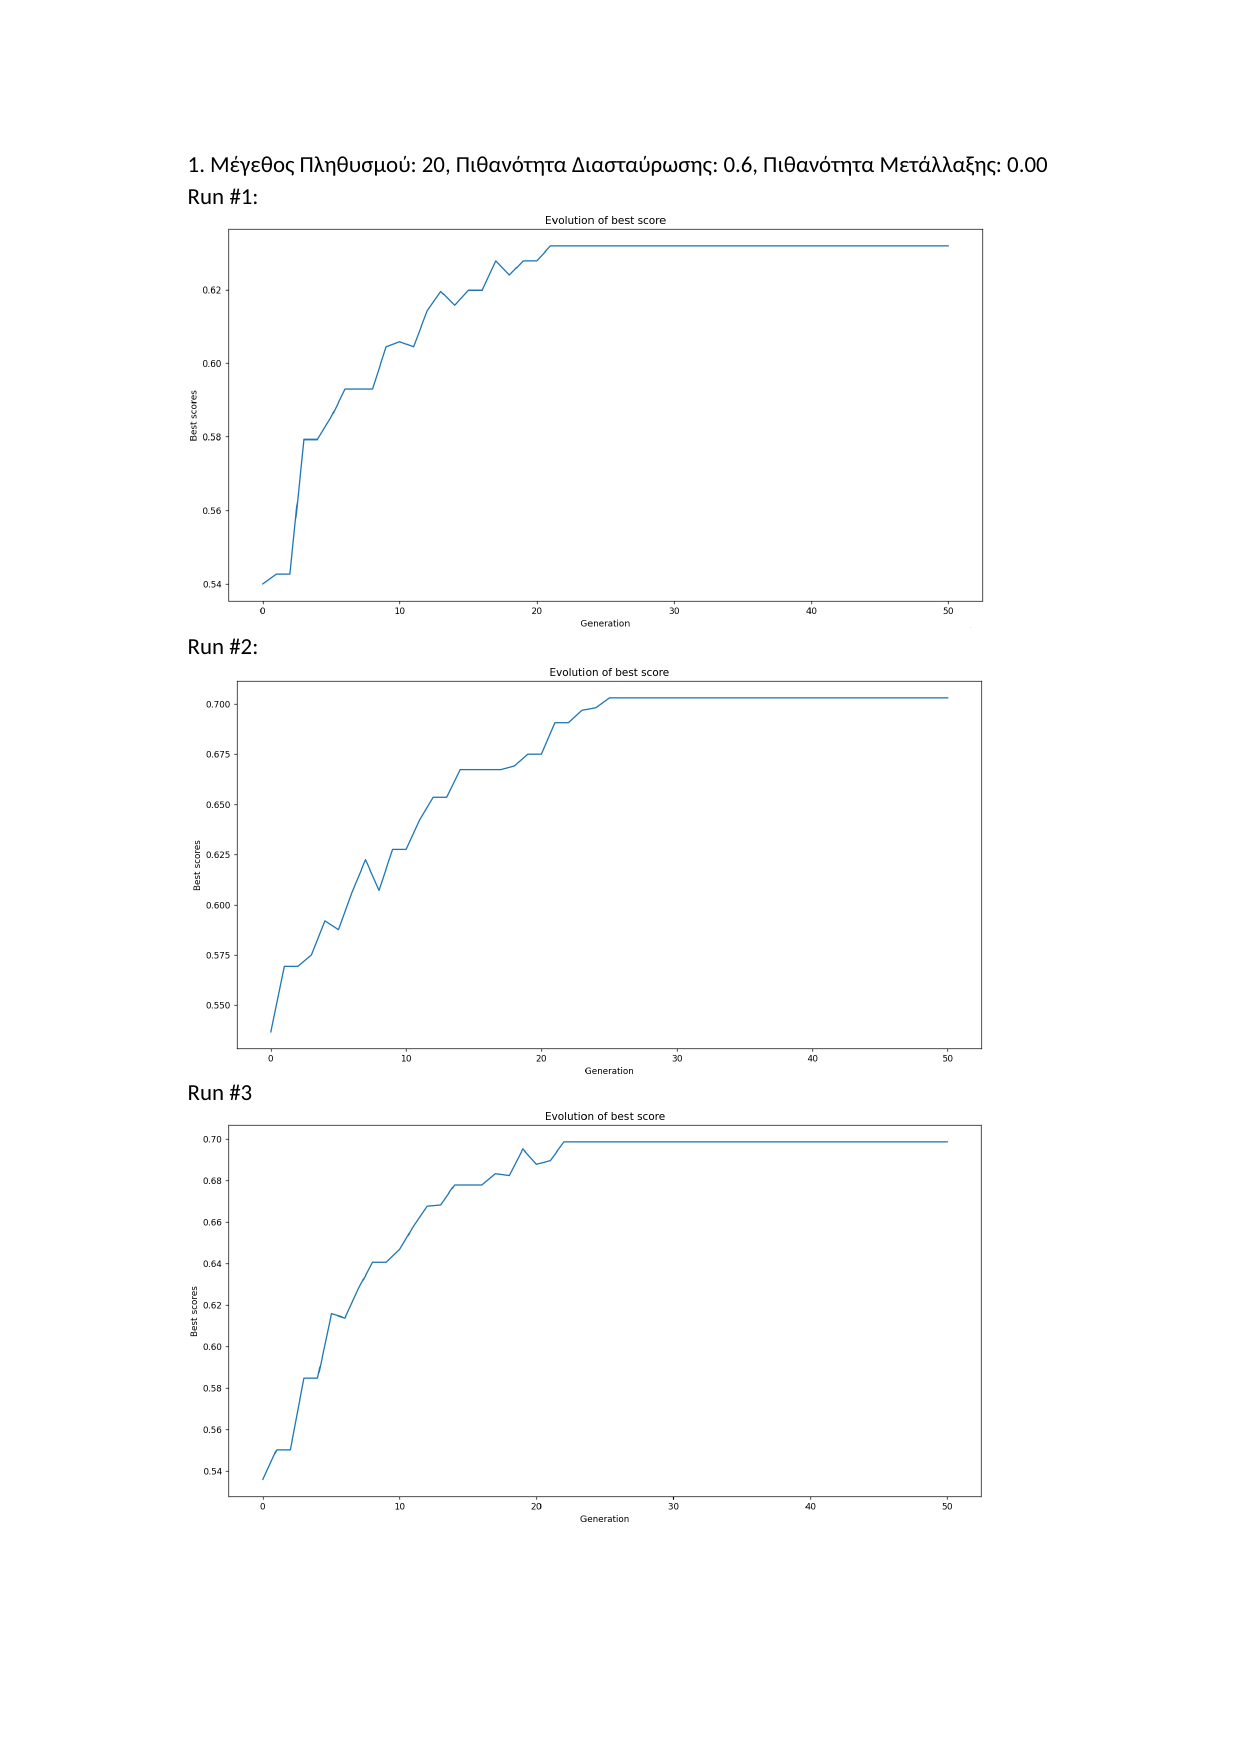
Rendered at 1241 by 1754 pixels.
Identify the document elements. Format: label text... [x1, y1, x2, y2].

text Run #3 [187, 1078, 1053, 1107]
text Run #2: [187, 632, 1053, 660]
picture [187, 214, 993, 628]
picture [187, 664, 983, 1075]
text Run #1: [187, 182, 1053, 210]
text 1. Μέγεθος Πληθυσμού: 20, Πιθανότητα Διασταύρωσης: 0.6, Πιθανότητα Μετάλλαξης: 0.00 [187, 150, 1053, 178]
picture [187, 1110, 983, 1523]
